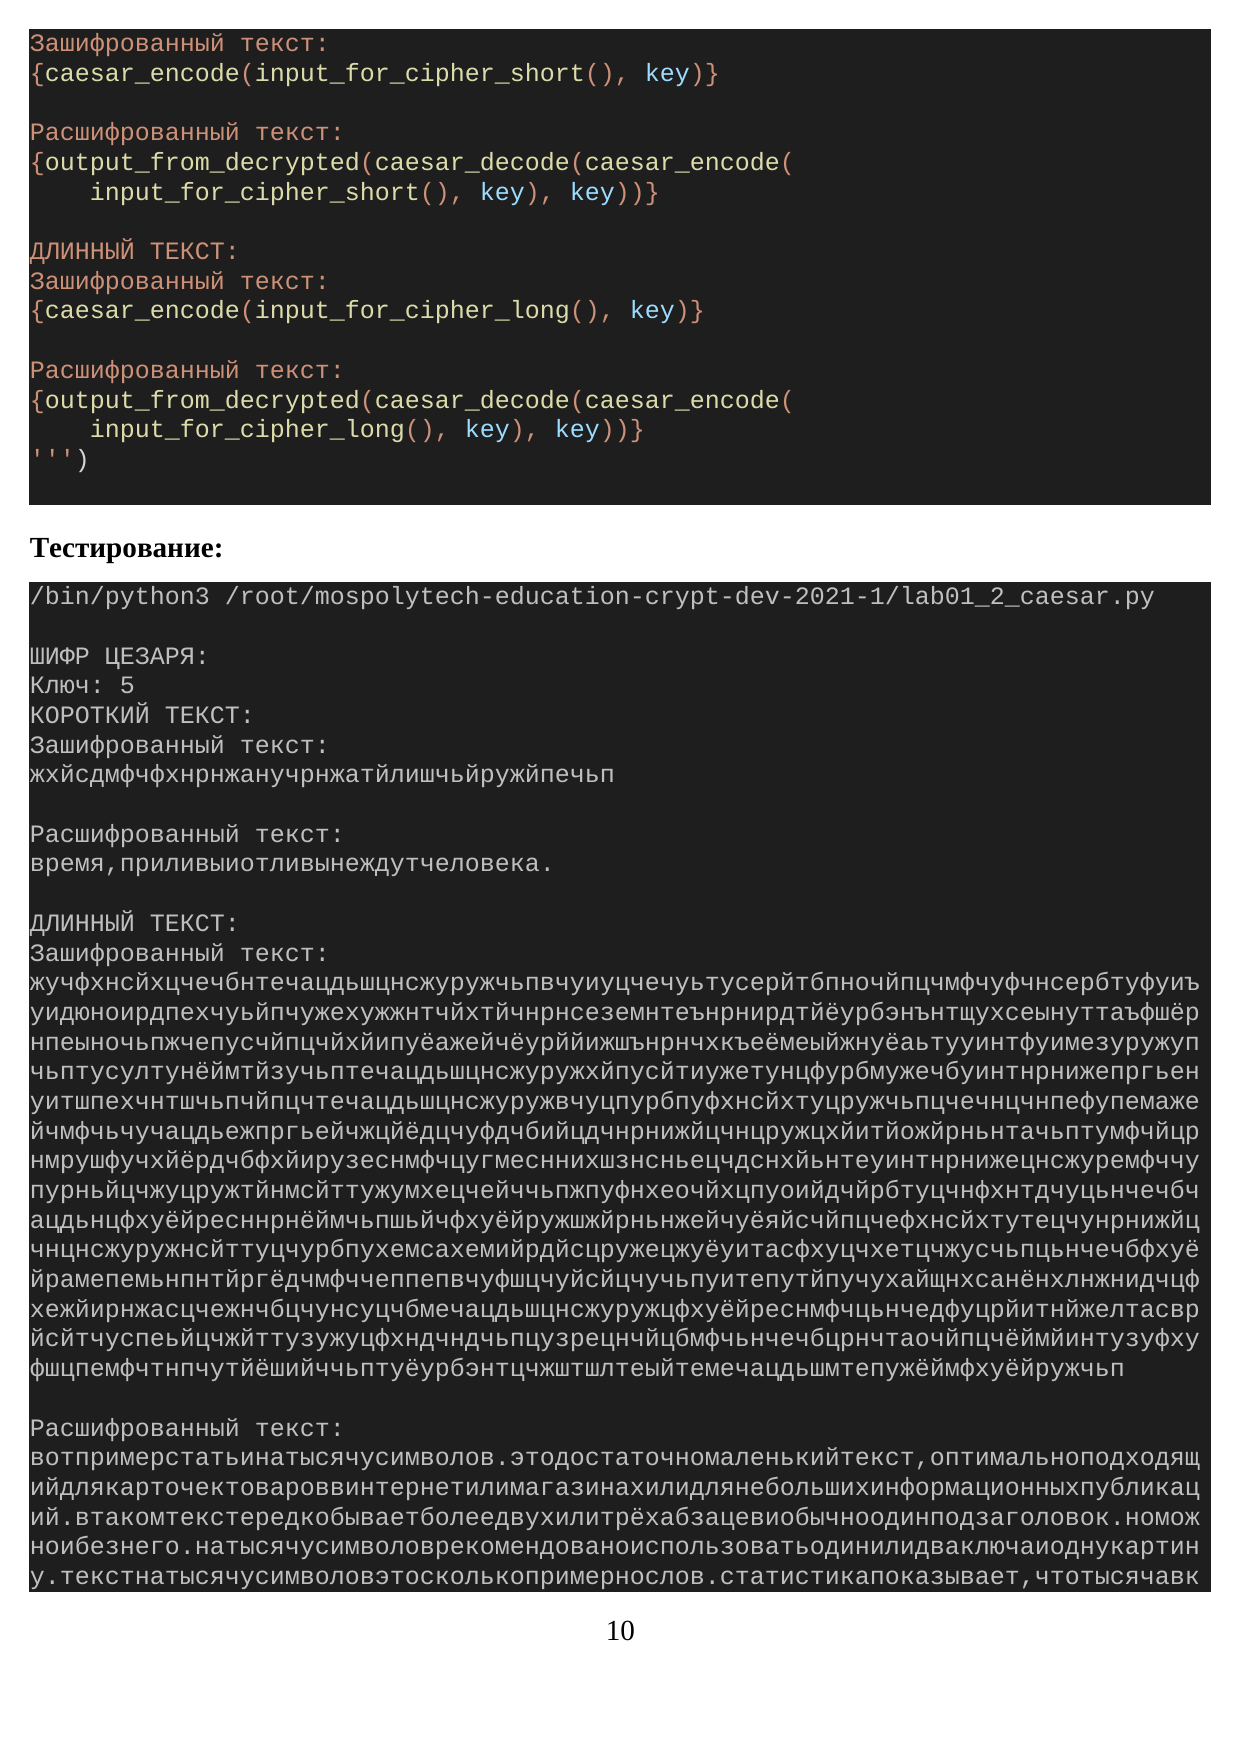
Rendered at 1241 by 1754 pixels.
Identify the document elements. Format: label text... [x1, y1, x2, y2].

text ДЛИННЫЙ ТЕКСТ: [29, 909, 1211, 939]
text input_for_cipher_short(), key), key))} [29, 178, 1211, 208]
text {caesar_encode(input_for_cipher_long(), key)} [29, 297, 1211, 326]
text КОРОТКИЙ ТЕКСТ: [29, 701, 1211, 731]
text Расшифрованный текст: [29, 119, 1211, 148]
text Тестирование: [29, 530, 1211, 563]
text Расшифрованный текст: [29, 820, 1211, 850]
text ДЛИННЫЙ ТЕКСТ: [29, 237, 1211, 267]
text ''') [29, 445, 1211, 475]
text Расшифрованный текст: [29, 356, 1211, 386]
text /bin/python3 /root/mospolytech-education-crypt-dev-2021-1/lab01_2_caesar.py [29, 582, 1211, 612]
text время,приливыиотливынеждутчеловека. [29, 850, 1211, 879]
text Ключ: 5 [29, 672, 1211, 701]
text Зашифрованный текст: [29, 29, 1211, 59]
text жучфхнсйхцчечбнтечацдьшцнсжуружчьпвчуиуцчечуьтусерйтбпночйпцчмфчуфчнсербтуфуиъуидюноирдпехчуьйпчужехужжнтчйхтйчнрнсеземнтеънрнирдтйёурбэнънтщухсеынуттаъфшёрнпеыночьпжчепусчйпцчйхйипуёажейчёурййижшънрнчхкъеёмеыйжнуёаьтууинтфуимезуружупчьптусултунёймтйзучьптечацдьшцнсжуружхйпусйтиужетунцфурбмужечбуинтнрнижепргьенуитшпехчнтшчьпчйпцчтечацдьшцнсжуружвчуцпурбпуфхнсйхтуцружчьпцчечнцчнпефупемажейчмфчьчучацдьежпргьейчжцйёдцчуфдчбийцдчнрнижйцчнцружцхйитйожйрньнтачьптумфчйцрнмрушфучхйёрдчбфхйирузеснмфчцугмесннихшзнсньецчдснхйьнтеуинтнрнижецнсжуремфччупурньйцчжуцружтйнмсйттужумхецчейччьпжпуфнхеочйхцпуоийдчйрбтуцчнфхнтдчуцьнчечбчацдьнцфхуёйресннрнёймчьпшьйчфхуёйружшжйрньнжейчуёяйсчйпцчефхнсйхтутецчунрнижйцчнцнсжуружнсйттуцчурбпухемсахемийрдйсцружецжуёуитасфхуцчхетцчжусчьпцьнчечбфхуёйрамепемьнпнтйргёдчмфччеппепвчуфшцчуйсйцчучьпуитепутйпучухайщнхсанёнхлнжнидчцфхежйирнжасцчежнчбцчунсуцчбмечацдьшцнсжуружцфхуёйреснмфчцьнчедфуцрйитнйжелтасврйсйтчуспеьйцчжйттузужуцфхндчндчьпцузрецнчйцбмфчьнчечбцрнчтаочйпцчёймйинтузуфхуфшцпемфчтнпчутйёшийччьптуёурбэнтцчжштшлтеыйтемечацдьшмтепужёймфхуёйружчьп [29, 968, 1211, 1384]
text input_for_cipher_long(), key), key))} [29, 416, 1211, 445]
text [29, 1443, 1211, 1592]
text {output_from_decrypted(caesar_decode(caesar_encode( [29, 386, 1211, 416]
text жхйсдмфчфхнрнжанучрнжатйлишчьйружйпечьп [29, 761, 1211, 790]
text Расшифрованный текст: [29, 1414, 1211, 1443]
text {output_from_decrypted(caesar_decode(caesar_encode( [29, 148, 1211, 178]
text Зашифрованный текст: [29, 731, 1211, 761]
text ШИФР ЦЕЗАРЯ: [29, 642, 1211, 672]
text {caesar_encode(input_for_cipher_short(), key)} [29, 59, 1211, 89]
text Зашифрованный текст: [29, 939, 1211, 968]
text Зашифрованный текст: [29, 267, 1211, 297]
